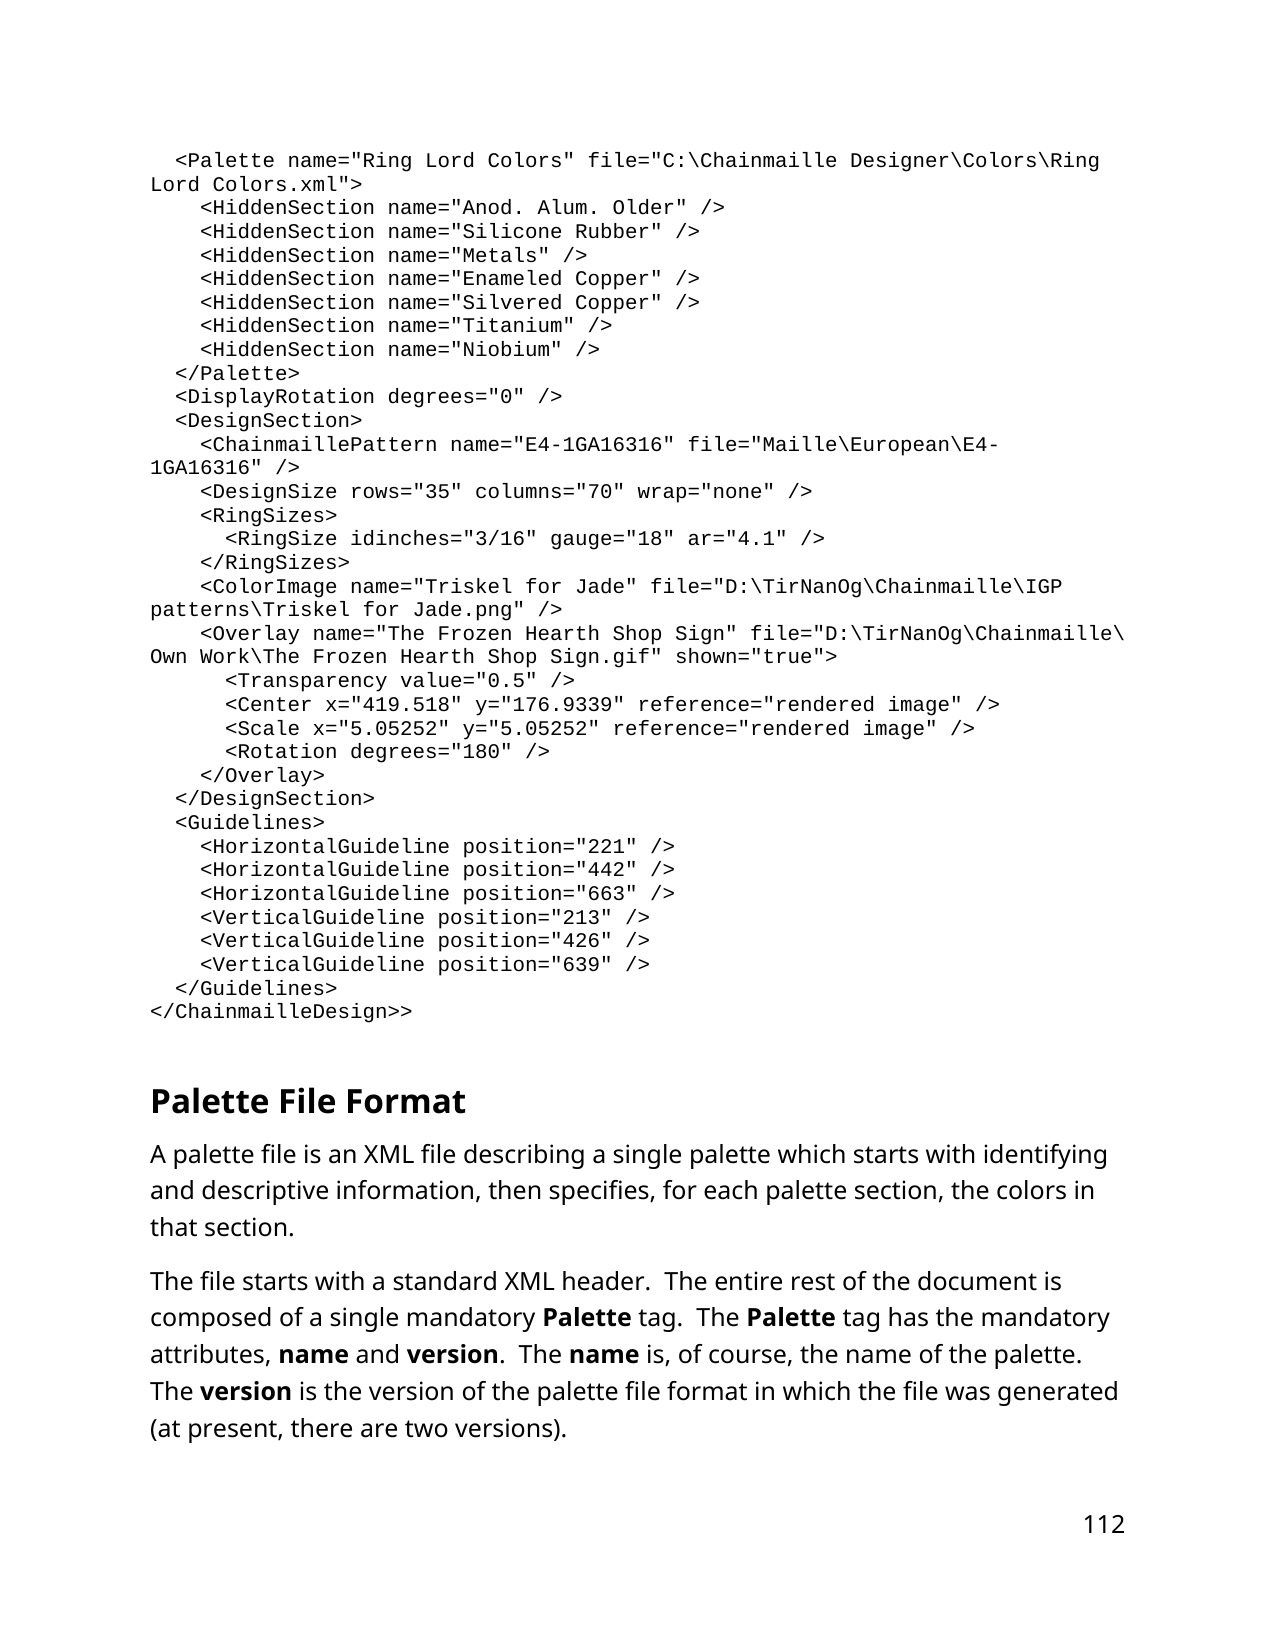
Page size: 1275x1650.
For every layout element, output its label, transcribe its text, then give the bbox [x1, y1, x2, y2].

text <Rotation degrees="180" /> [150, 741, 1125, 765]
text <DesignSize rows="35" columns="70" wrap="none" /> [150, 481, 1125, 505]
text <HiddenSection name="Enameled Copper" /> [150, 268, 1125, 292]
text <HiddenSection name="Silvered Copper" /> [150, 292, 1125, 316]
text </ChainmailleDesign>> [150, 1001, 1125, 1025]
text <VerticalGuideline position="426" /> [150, 930, 1125, 954]
text <HorizontalGuideline position="663" /> [150, 883, 1125, 907]
text <Transparency value="0.5" /> [150, 670, 1125, 694]
text The file starts with a standard XML header. The entire rest of the document is composed of a single mandatory Palette tag. The Palette tag has the mandatory attributes, name and version. The name is, of course, the name of the palette. The version is the version of the palette file format in which the file was generated (at present, there are two versions). [150, 1263, 1125, 1444]
text <Overlay name="The Frozen Hearth Shop Sign" file="D:\TirNanOg\Chainmaille\Own Work\The Frozen Hearth Shop Sign.gif" shown="true"> [150, 623, 1125, 670]
text <HiddenSection name="Titanium" /> [150, 316, 1125, 339]
text <Palette name="Ring Lord Colors" file="C:\Chainmaille Designer\Colors\Ring Lord Colors.xml"> [150, 150, 1125, 197]
text <RingSizes> [150, 505, 1125, 528]
text <DisplayRotation degrees="0" /> [150, 386, 1125, 410]
text <RingSize idinches="3/16" gauge="18" ar="4.1" /> [150, 528, 1125, 552]
text <HorizontalGuideline position="442" /> [150, 859, 1125, 883]
text <HiddenSection name="Niobium" /> [150, 339, 1125, 363]
text </Guidelines> [150, 978, 1125, 1001]
subtitle Palette File Format [150, 1078, 1125, 1124]
text <VerticalGuideline position="639" /> [150, 954, 1125, 978]
text </Palette> [150, 363, 1125, 386]
text </Overlay> [150, 765, 1125, 788]
text <HiddenSection name="Anod. Alum. Older" /> [150, 197, 1125, 221]
text <ColorImage name="Triskel for Jade" file="D:\TirNanOg\Chainmaille\IGP patterns\Triskel for Jade.png" /> [150, 576, 1125, 623]
text <Guidelines> [150, 812, 1125, 836]
text <HiddenSection name="Metals" /> [150, 244, 1125, 268]
text </RingSizes> [150, 552, 1125, 576]
text <ChainmaillePattern name="E4-1GA16316" file="Maille\European\E4-1GA16316" /> [150, 434, 1125, 481]
text <HorizontalGuideline position="221" /> [150, 836, 1125, 859]
text A palette file is an XML file describing a single palette which starts with identifying and descriptive information, then specifies, for each palette section, the colors in that section. [150, 1136, 1125, 1244]
text <Scale x="5.05252" y="5.05252" reference="rendered image" /> [150, 717, 1125, 741]
text <HiddenSection name="Silicone Rubber" /> [150, 221, 1125, 244]
text <Center x="419.518" y="176.9339" reference="rendered image" /> [150, 694, 1125, 717]
text <DesignSection> [150, 410, 1125, 434]
text </DesignSection> [150, 788, 1125, 812]
text <VerticalGuideline position="213" /> [150, 907, 1125, 930]
